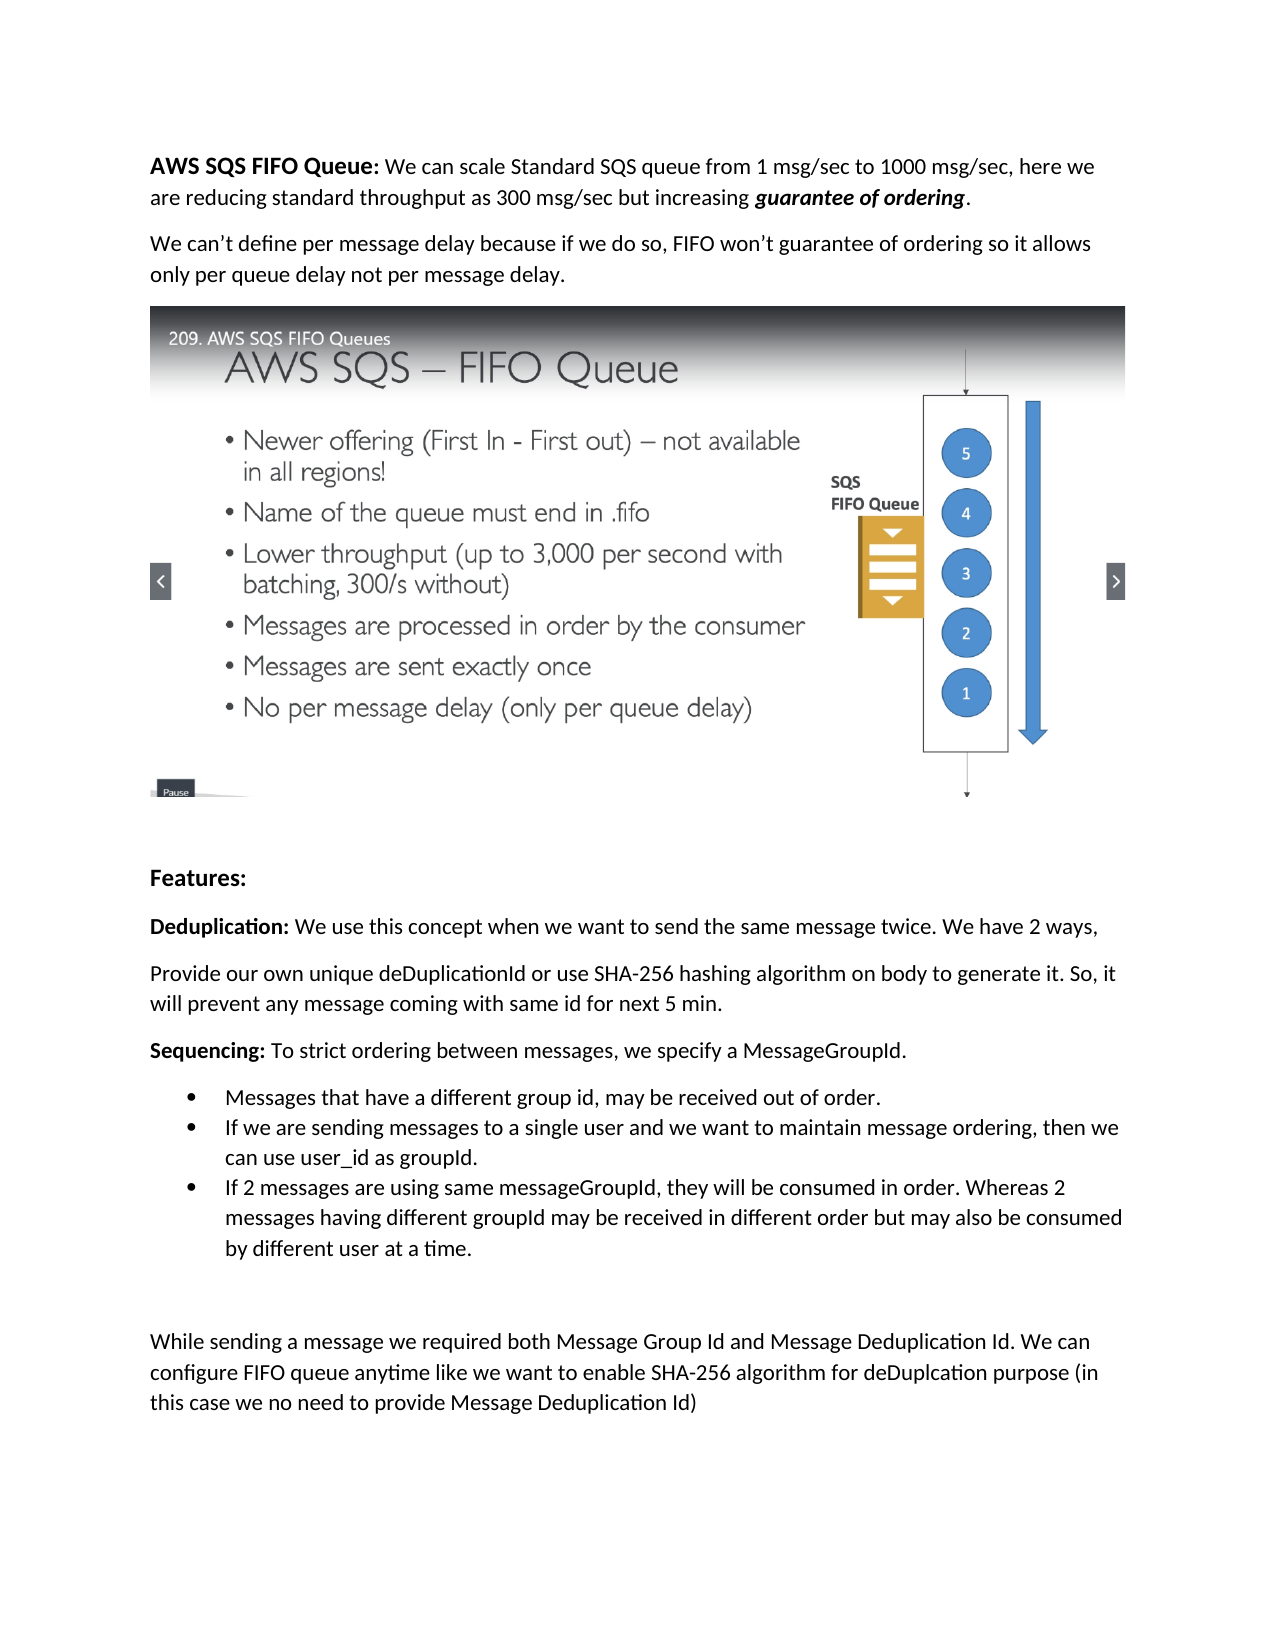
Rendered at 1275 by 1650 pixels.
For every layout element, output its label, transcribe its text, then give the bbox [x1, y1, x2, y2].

text While sending a message we required both Message Group Id and Message Deduplication Id. We can configure FIFO queue anytime like we want to enable SHA-256 algorithm for deDuplcation purpose (in this case we no need to provide Message Deduplication Id) [150, 1327, 1125, 1416]
picture [150, 306, 1125, 797]
text We can’t define per message delay because if we do so, FIFO won’t guarantee of ordering so it allows only per queue delay not per message delay. [150, 229, 1125, 288]
text Deduplication: We use this concept when we want to send the same message twice. We have 2 ways, [150, 912, 1125, 940]
text AWS SQS FIFO Queue: We can scale Standard SQS queue from 1 msg/sec to 1000 msg/sec, here we are reducing standard throughput as 300 msg/sec but increasing guarantee of ordering. [150, 150, 1125, 211]
text Sequencing: To strict ordering between messages, we specify a MessageGroupId. [150, 1036, 1125, 1064]
list Messages that have a different group id, may be received out of order. [187, 1083, 1125, 1111]
text Features: [150, 862, 1125, 893]
list If we are sending messages to a single user and we want to maintain message ordering, then we can use user_id as groupId. [187, 1113, 1125, 1171]
text Provide our own unique deDuplicationId or use SHA-256 hashing algorithm on body to generate it. So, it will prevent any message coming with same id for next 5 min. [150, 959, 1125, 1017]
list If 2 messages are using same messageGroupId, they will be consumed in order. Whereas 2 messages having different groupId may be received in different order but may also be consumed by different user at a time. [187, 1173, 1125, 1262]
